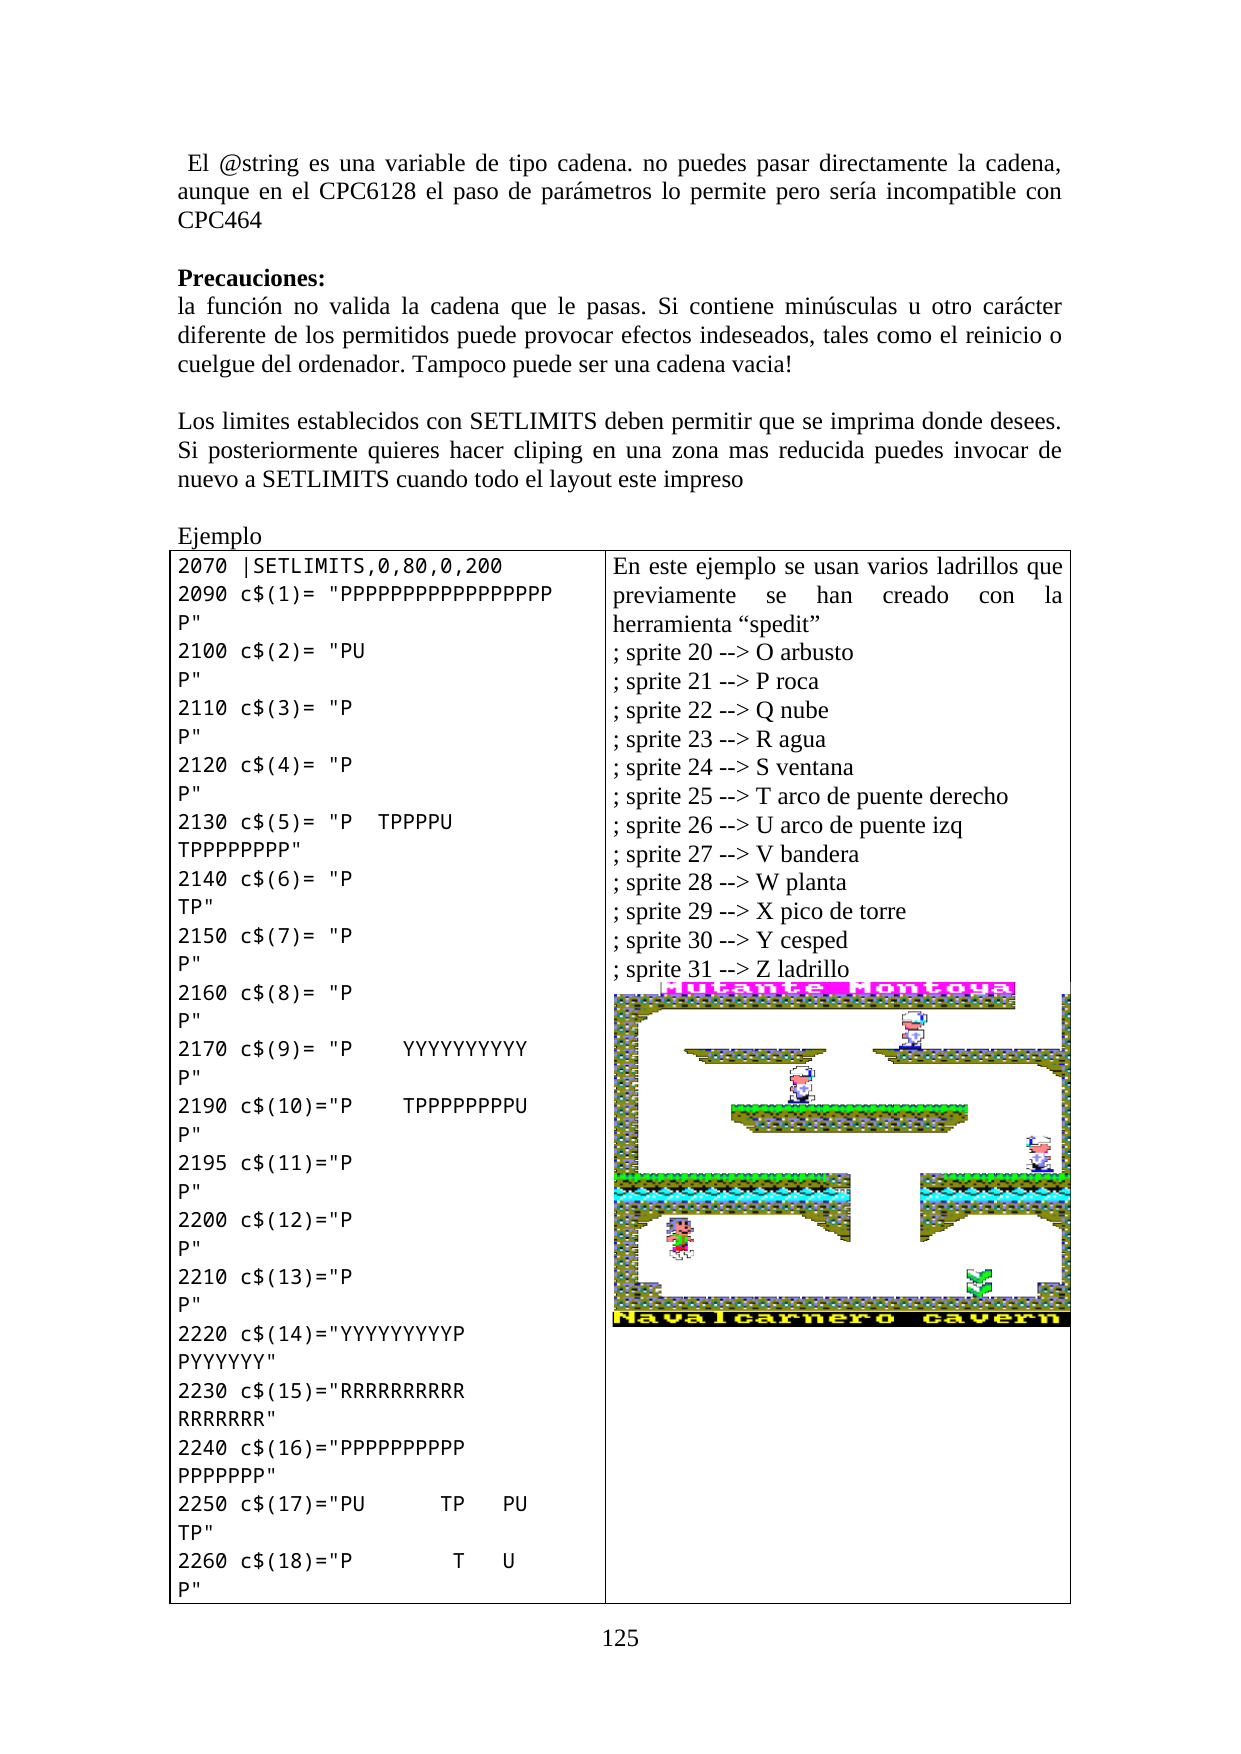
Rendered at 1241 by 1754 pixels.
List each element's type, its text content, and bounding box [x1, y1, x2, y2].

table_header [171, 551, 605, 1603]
picture [612, 982, 1071, 1327]
text Los limites establecidos con SETLIMITS deben permitir que se imprima donde desees. Si posteriormente quieres hacer cliping en una zona mas reducida puedes invocar de nuevo a SETLIMITS cuando todo el layout este impreso [177, 406, 1063, 493]
text Ejemplo [177, 521, 1063, 550]
text Precauciones: [177, 263, 1063, 291]
text la función no valida la cadena que le pasas. Si contiene minúsculas u otro carácter diferente de los permitidos puede provocar efectos indeseados, tales como el reinicio o cuelgue del ordenador. Tampoco puede ser una cadena vacia! [177, 291, 1063, 378]
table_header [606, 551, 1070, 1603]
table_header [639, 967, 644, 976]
text El @string es una variable de tipo cadena. no puedes pasar directamente la cadena, aunque en el CPC6128 el paso de parámetros lo permite pero sería incompatible con CPC464 [177, 148, 1063, 234]
